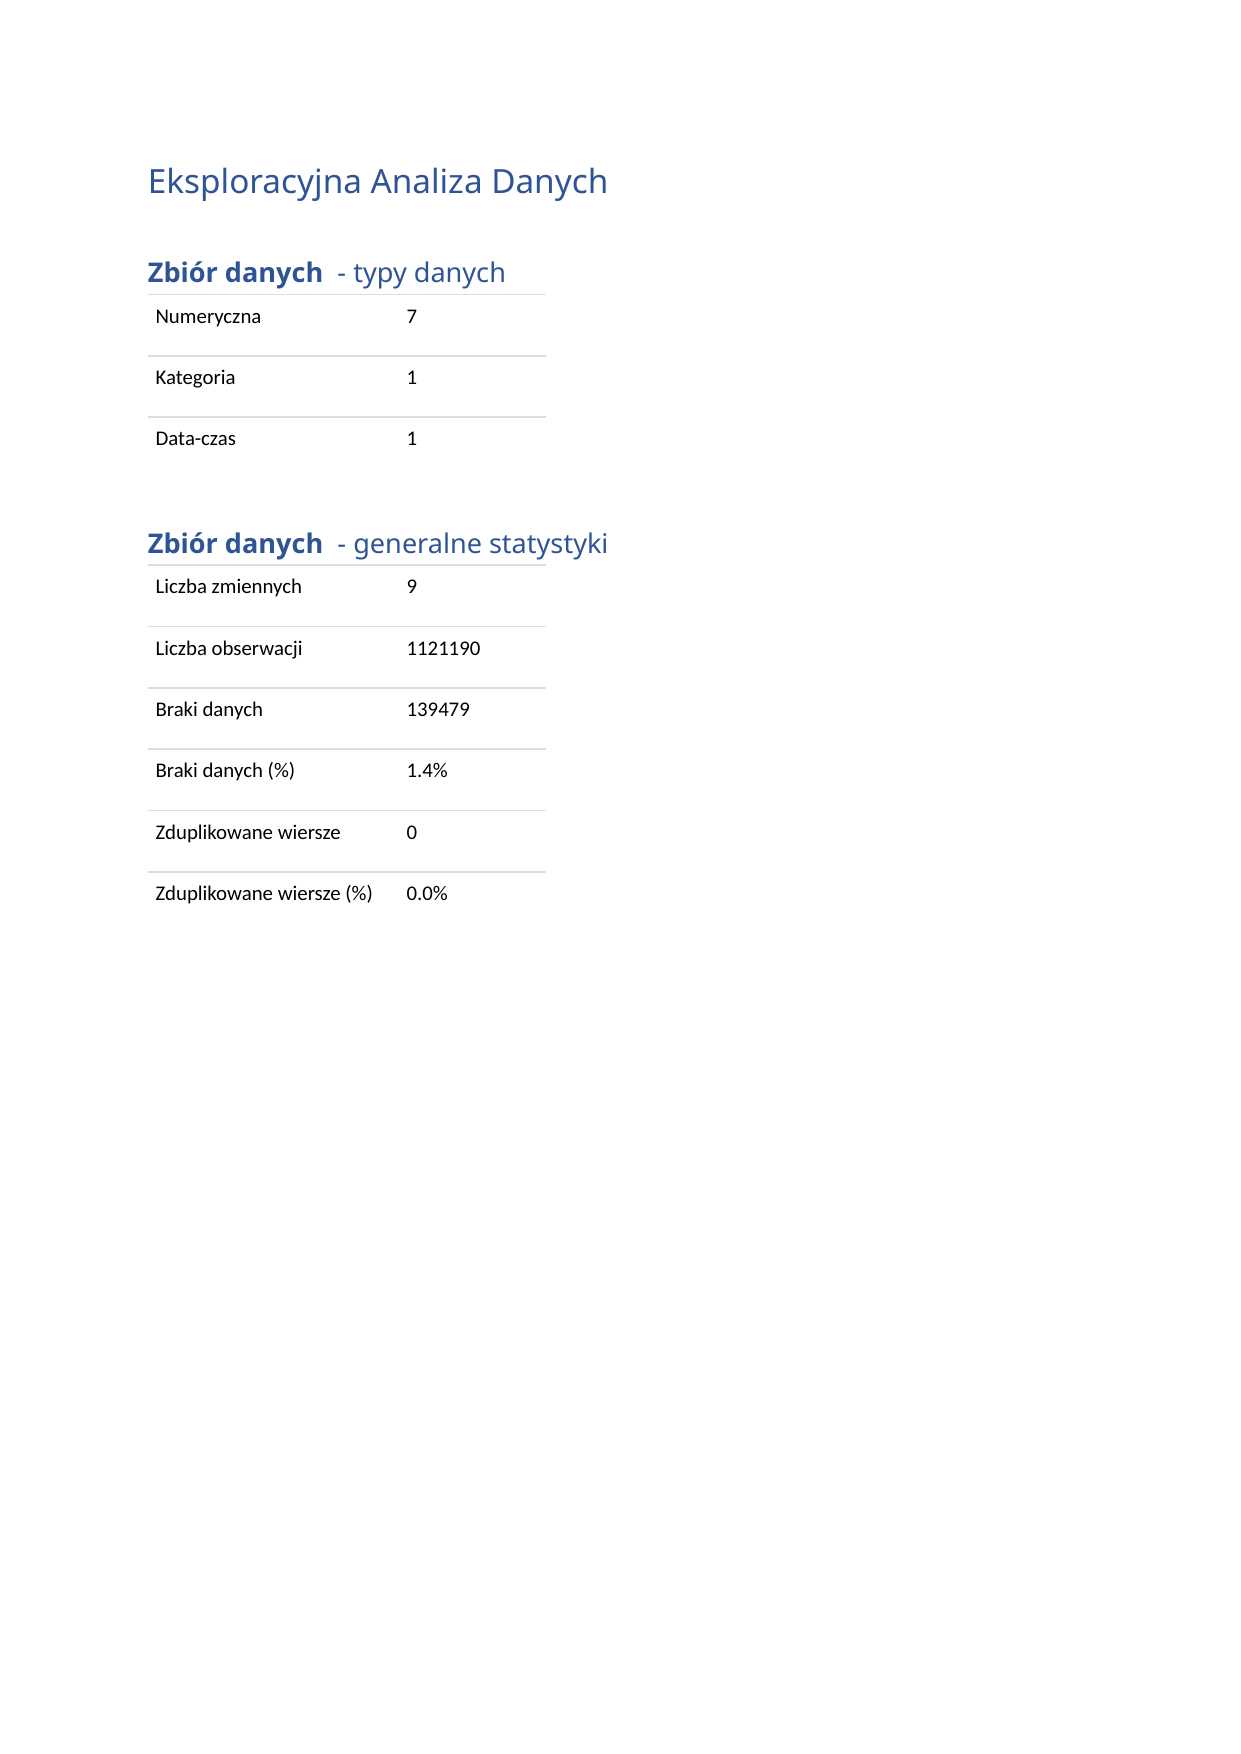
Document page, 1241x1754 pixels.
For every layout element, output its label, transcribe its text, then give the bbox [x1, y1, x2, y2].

table_cell 1 [399, 418, 546, 478]
table_header Liczba zmiennych [148, 566, 399, 626]
table_cell Zduplikowane wiersze (%) [148, 873, 399, 932]
table_header 9 [399, 566, 546, 626]
table_cell 0 [399, 811, 546, 871]
table_cell Braki danych (%) [148, 750, 399, 810]
table_header 7 [399, 295, 546, 355]
table_cell 1.4% [399, 750, 546, 810]
table_header Numeryczna [148, 295, 399, 355]
subtitle Eksploracyjna Analiza Danych [148, 158, 1093, 203]
table_cell 0.0% [399, 873, 546, 932]
table_cell Braki danych [148, 689, 399, 748]
table_cell 139479 [399, 689, 546, 748]
table_cell 1121190 [399, 627, 546, 687]
table_cell 1 [399, 357, 546, 416]
table_cell Data-czas [148, 418, 399, 478]
table_cell Liczba obserwacji [148, 627, 399, 687]
table_cell Zduplikowane wiersze [148, 811, 399, 871]
table_cell Kategoria [148, 357, 399, 416]
subtitle Zbiór danych - typy danych [148, 254, 1093, 291]
subtitle Zbiór danych - generalne statystyki [148, 524, 1093, 561]
